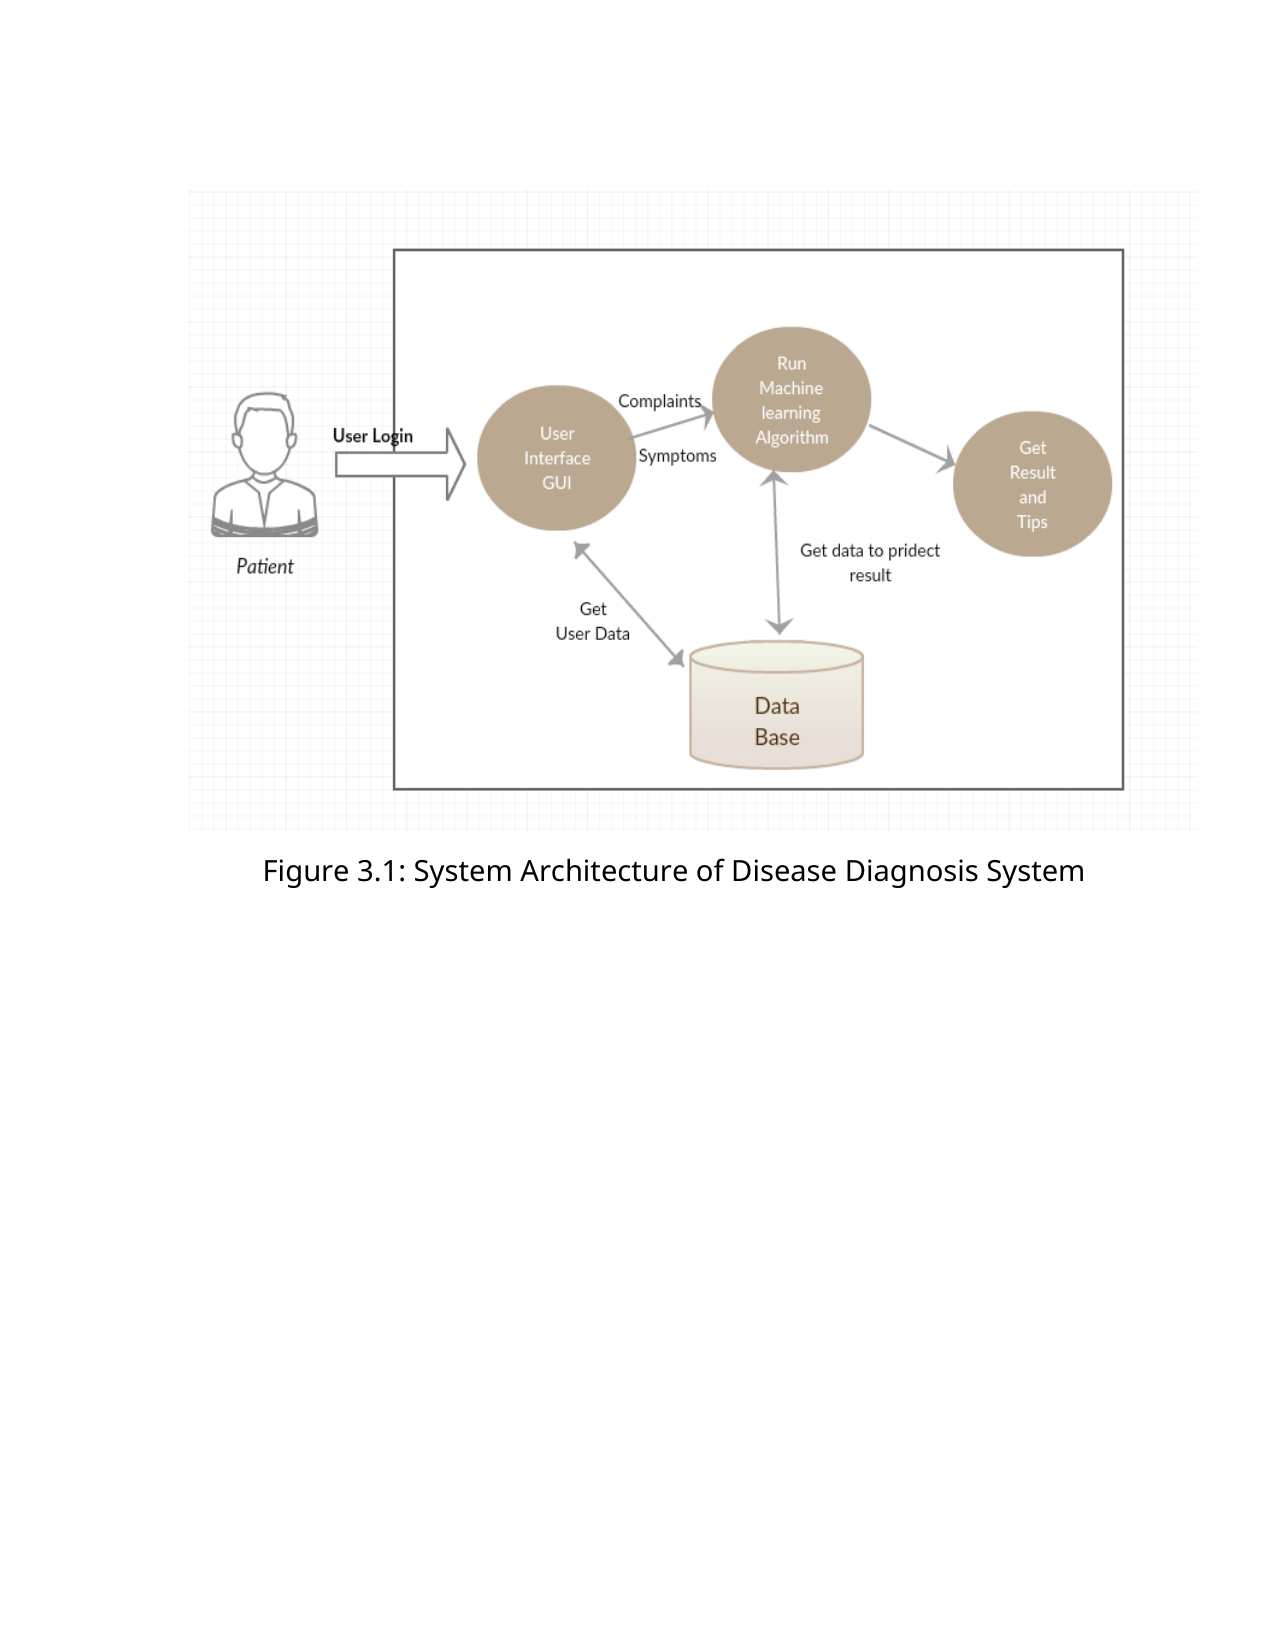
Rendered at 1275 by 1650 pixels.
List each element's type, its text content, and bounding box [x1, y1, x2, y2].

picture [187, 190, 1199, 831]
text Figure 3.1: System Architecture of Disease Diagnosis System [262, 850, 1087, 890]
